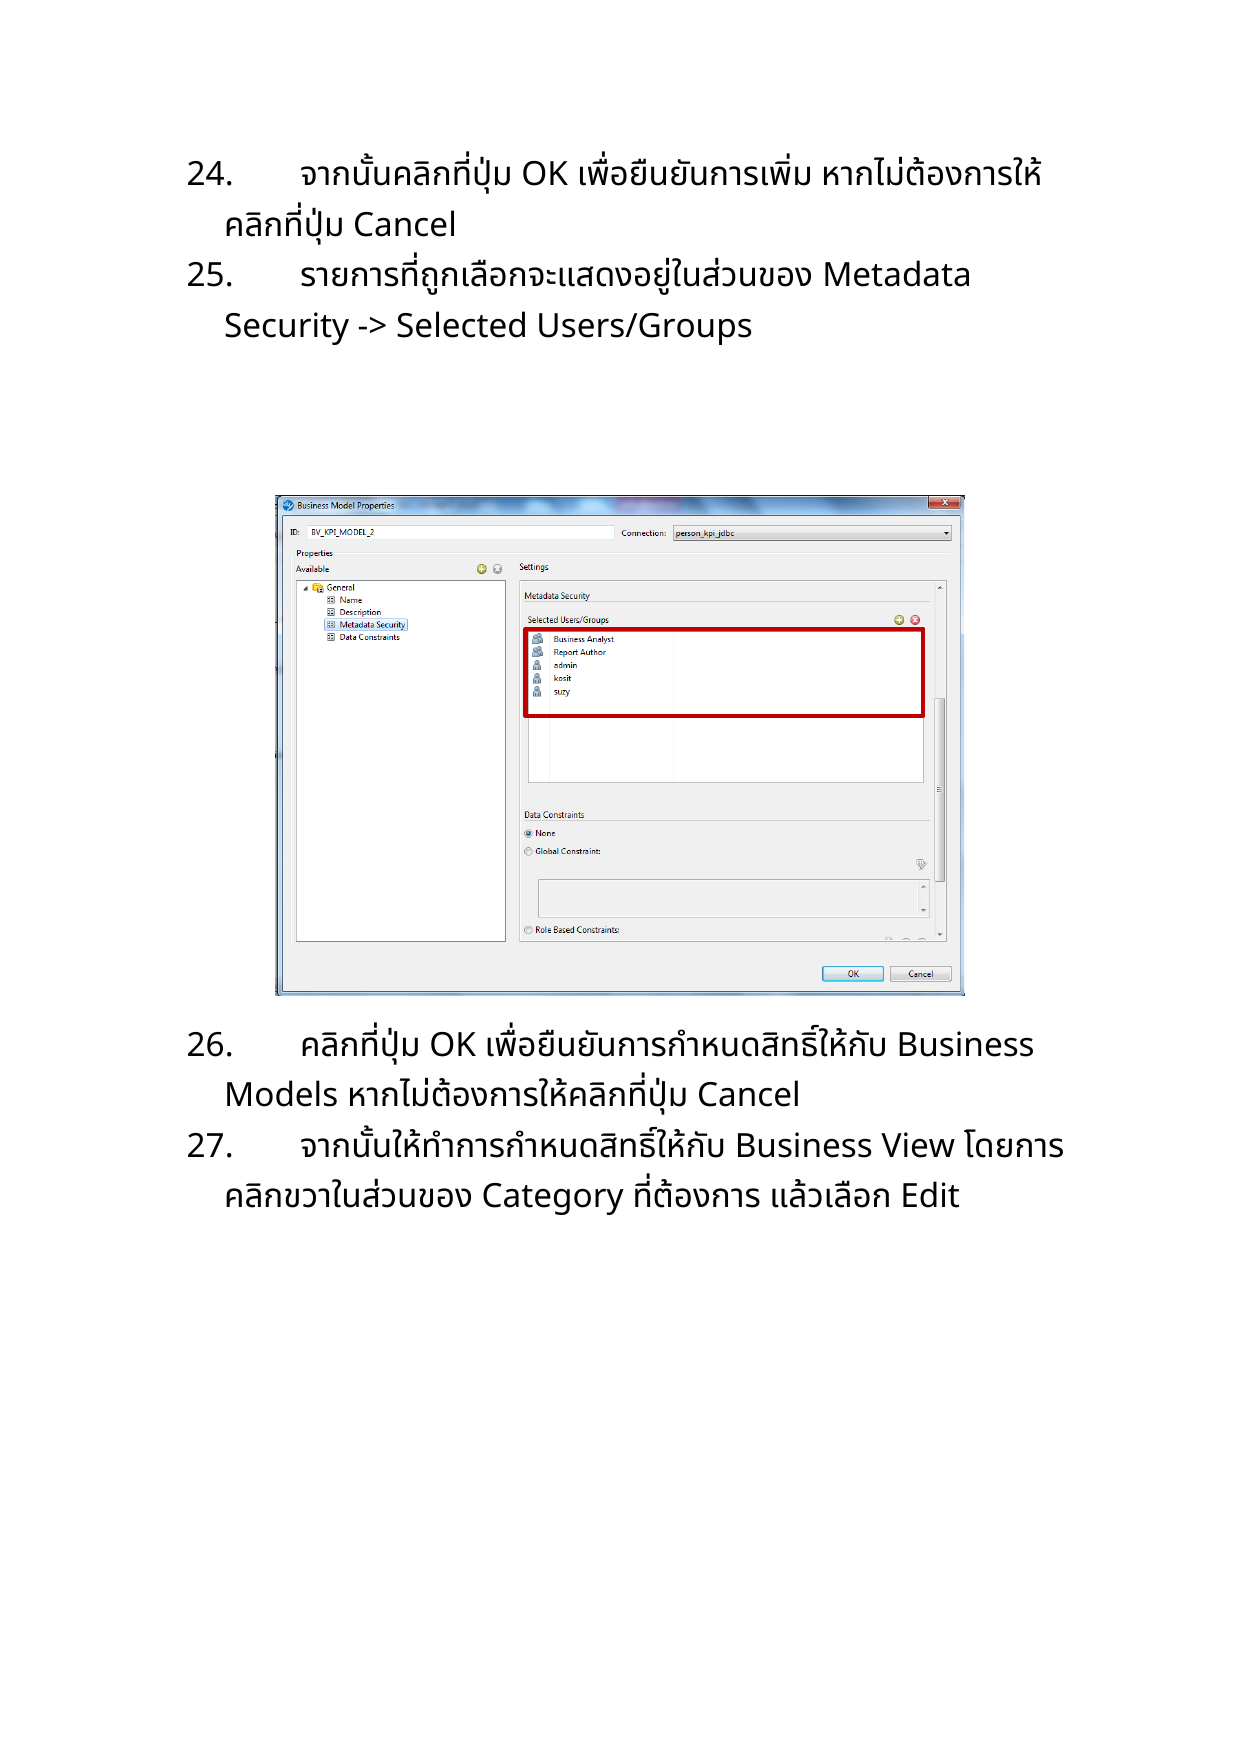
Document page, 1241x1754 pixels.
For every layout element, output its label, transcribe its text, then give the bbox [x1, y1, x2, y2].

picture [275, 495, 965, 996]
list คลิกที่ปุ่ม OK เพื่อยืนยันการกำหนดสิทธิ์ให้กับ Business Models หากไม่ต้องการให้คลิกที่ปุ่ม Cancel [186, 1020, 1090, 1122]
list รายการที่ถูกเลือกจะแสดงอยู่ในส่วนของ Metadata Security -> Selected Users/Groups [186, 251, 1090, 347]
list จากนั้นให้ทำการกำหนดสิทธิ์ให้กับ Business View โดยการคลิกขวาในส่วนของ Category ที่ต้องการ แล้วเลือก Edit [186, 1122, 1090, 1223]
list จากนั้นคลิกที่ปุ่ม OK เพื่อยืนยันการเพิ่ม หากไม่ต้องการให้คลิกที่ปุ่ม Cancel [186, 150, 1090, 251]
